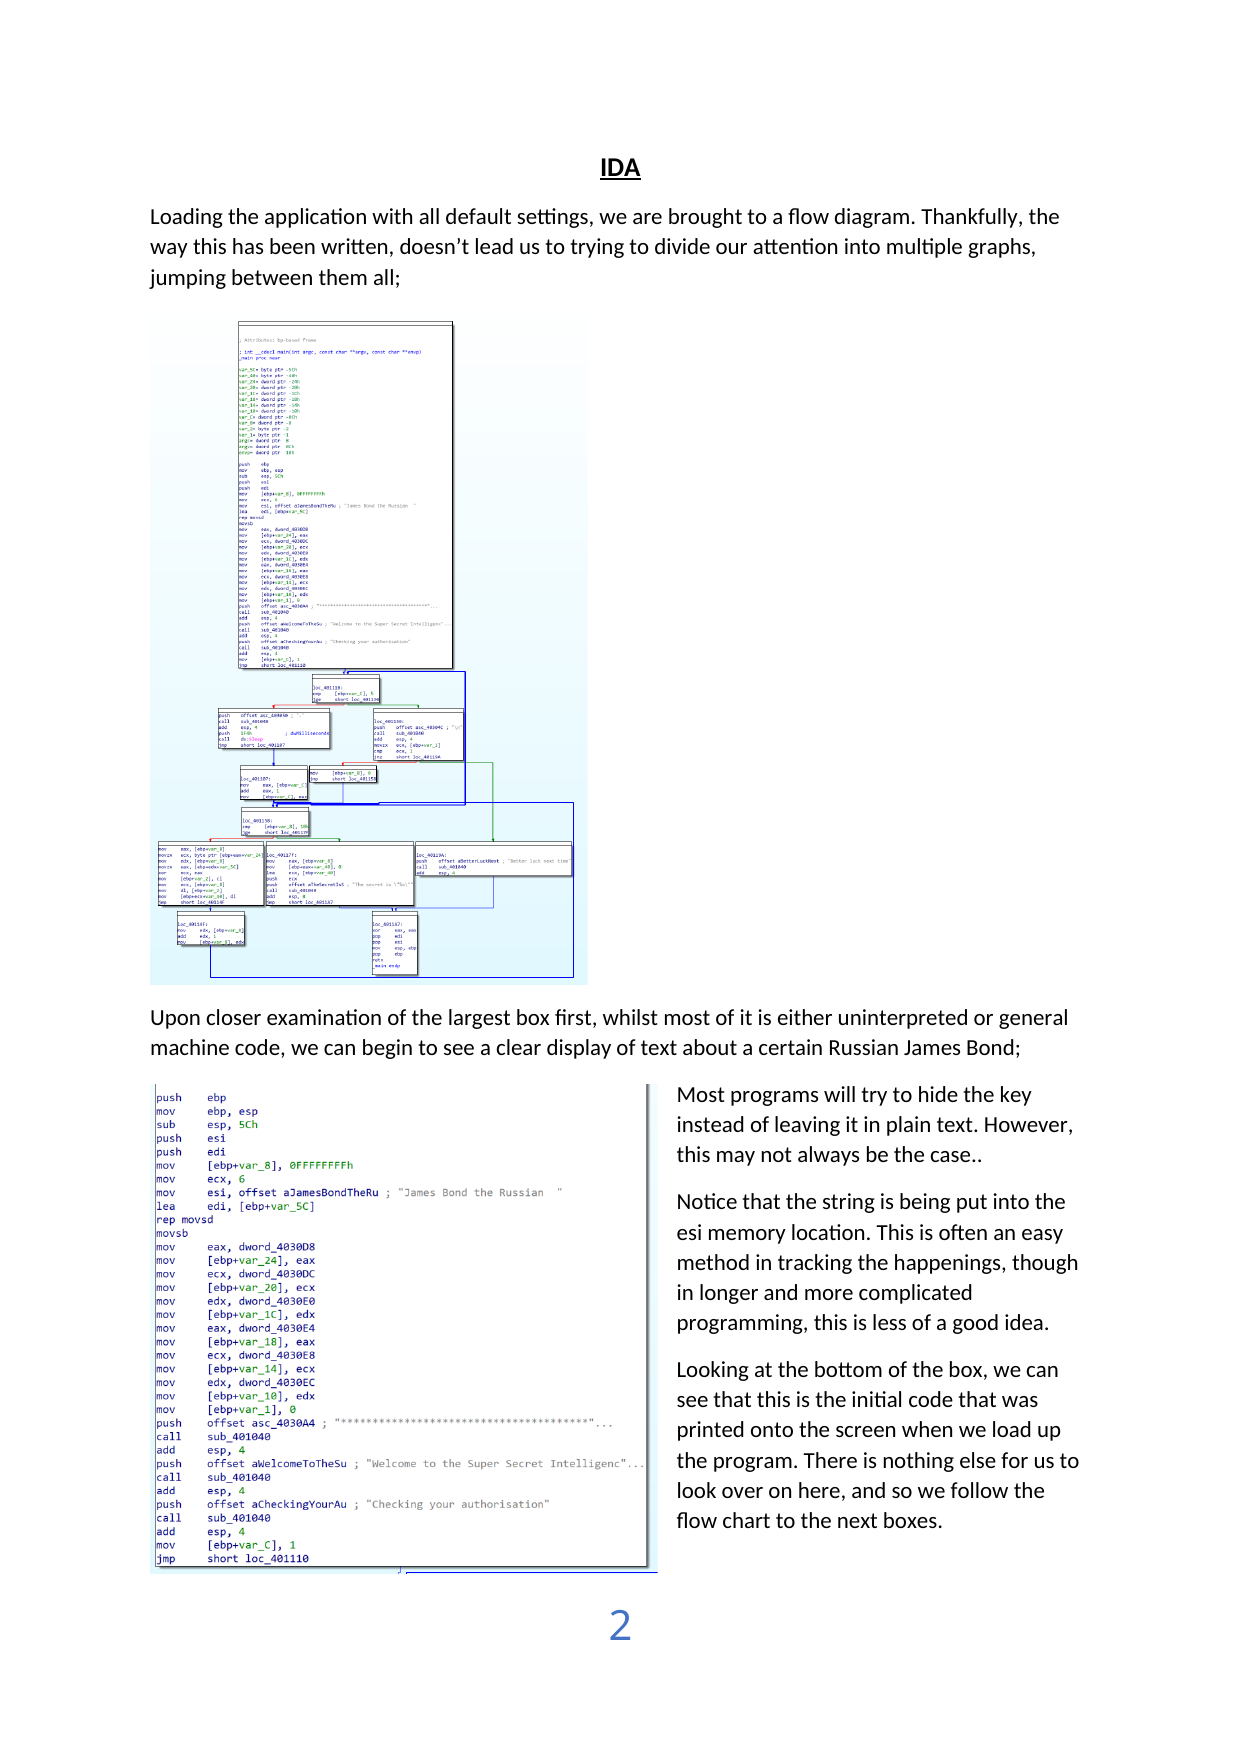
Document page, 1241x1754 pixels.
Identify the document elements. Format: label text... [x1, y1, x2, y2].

text IDA [150, 150, 1090, 183]
picture [150, 1084, 658, 1574]
picture [150, 309, 588, 985]
text Looking at the bottom of the box, we can see that this is the initial code that was printed onto the screen when we load up the program. There is nothing else for us to look over on here, and so we follow the flow chart to the next boxes. [658, 1355, 1090, 1534]
text Loading the application with all default settings, we are brought to a flow diagram. Thankfully, the way this has been written, doesn’t lead us to trying to divide our attention into multiple graphs, jumping between them all; [150, 202, 1090, 291]
text Notice that the string is being put into the esi memory location. This is often an easy method in tracking the happenings, though in longer and more complicated programming, this is less of a good idea. [658, 1187, 1090, 1336]
text Most programs will try to hide the key instead of leaving it in plain text. However, this may not always be the case.. [150, 1080, 1090, 1168]
text Upon closer examination of the largest box first, whilst most of it is either uninterpreted or general machine code, we can begin to see a clear display of text about a certain Russian James Bond; [150, 1003, 1090, 1061]
